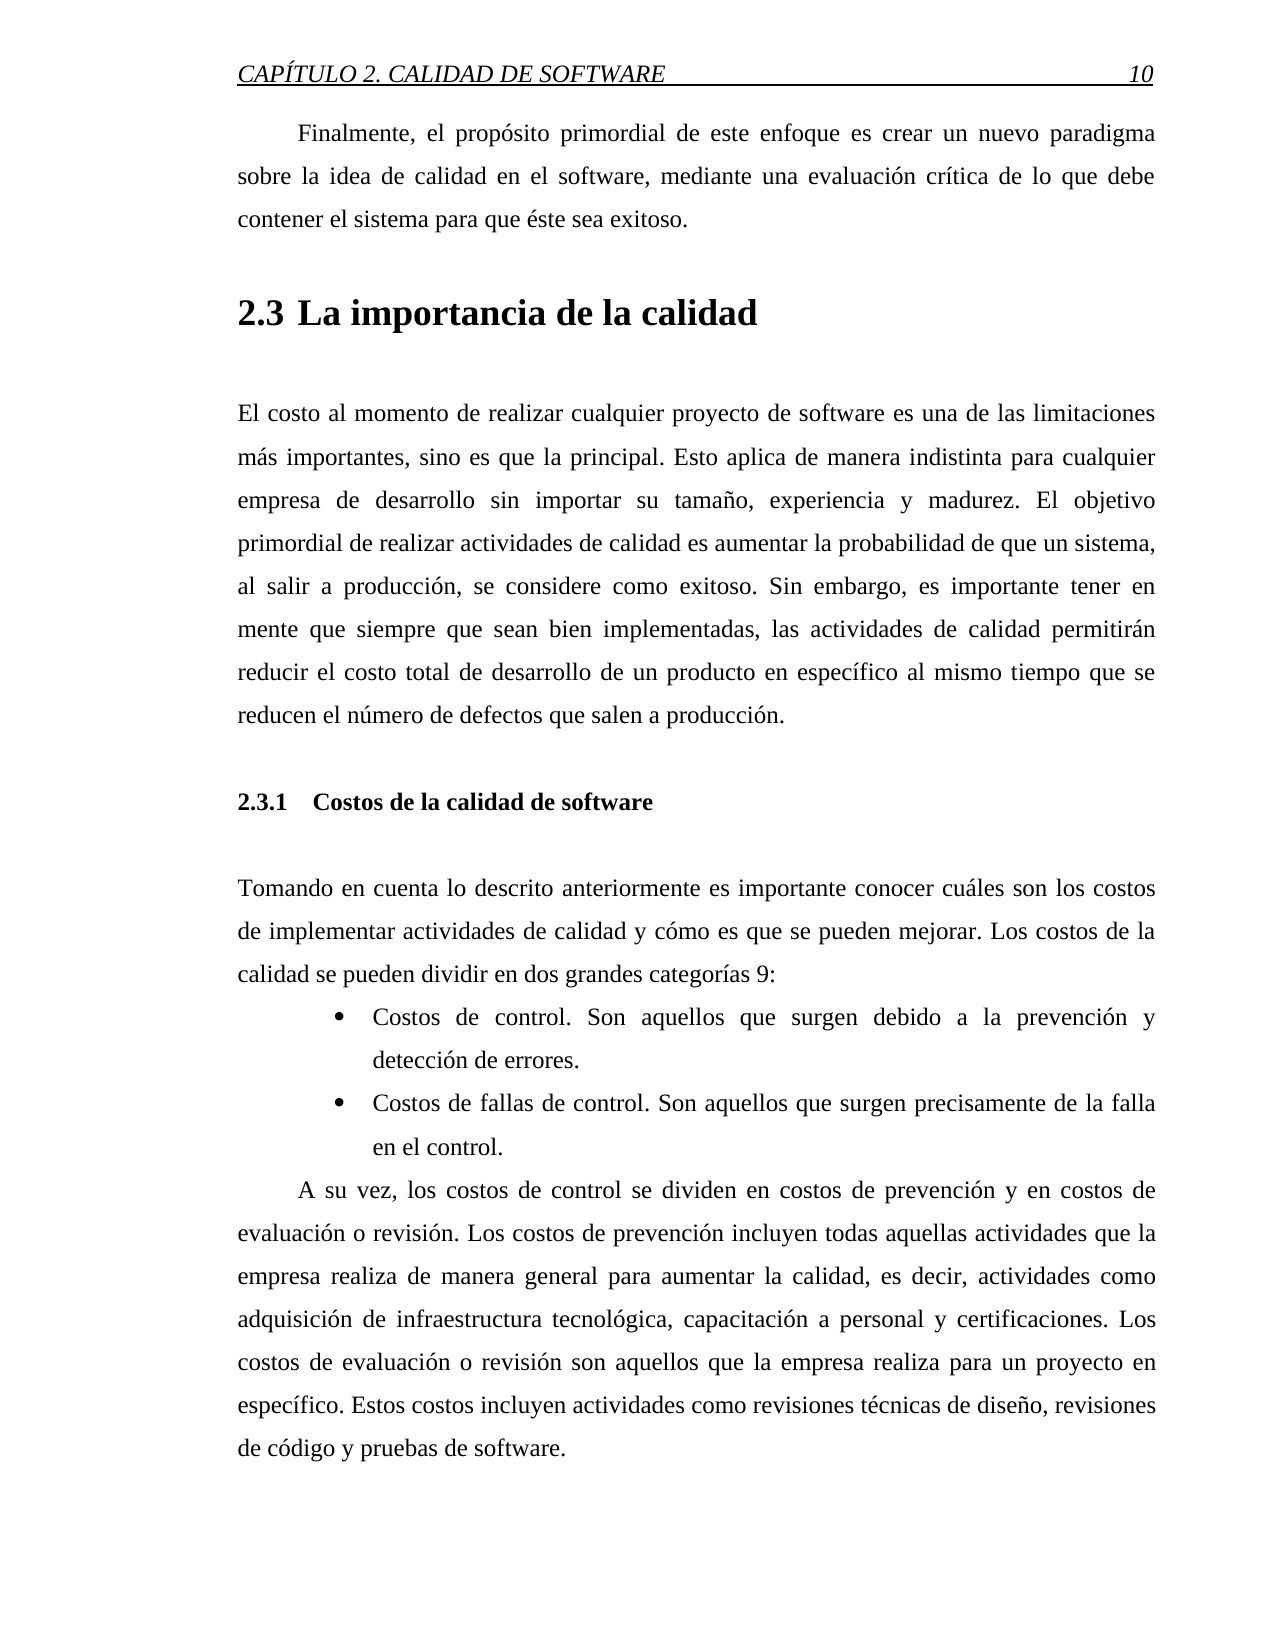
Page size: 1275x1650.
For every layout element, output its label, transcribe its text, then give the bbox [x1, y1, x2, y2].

subtitle La importancia de la calidad [237, 291, 1157, 334]
text El costo al momento de realizar cualquier proyecto de software es una de las limitaciones más importantes, sino es que la principal. Esto aplica de manera indistinta para cualquier empresa de desarrollo sin importar su tamaño, experiencia y madurez. El objetivo primordial de realizar actividades de calidad es aumentar la probabilidad de que un sistema, al salir a producción, se considere como exitoso. Sin embargo, es importante tener en mente que siempre que sean bien implementadas, las actividades de calidad permitirán reducir el costo total de desarrollo de un producto en específico al mismo tiempo que se reducen el número de defectos que salen a producción. [237, 398, 1157, 729]
list Costos de fallas de control. Son aquellos que surgen precisamente de la falla en el control. [335, 1088, 1157, 1160]
text A su vez, los costos de control se dividen en costos de prevención y en costos de evaluación o revisión. Los costos de prevención incluyen todas aquellas actividades que la empresa realiza de manera general para aumentar la calidad, es decir, actividades como adquisición de infraestructura tecnológica, capacitación a personal y certificaciones. Los costos de evaluación o revisión son aquellos que la empresa realiza para un proyecto en específico. Estos costos incluyen actividades como revisiones técnicas de diseño, revisiones de código y pruebas de software. [237, 1175, 1157, 1462]
text Tomando en cuenta lo descrito anteriormente es importante conocer cuáles son los costos de implementar actividades de calidad y cómo es que se pueden mejorar. Los costos de la calidad se pueden dividir en dos grandes categorías : [237, 873, 1157, 988]
list Costos de control. Son aquellos que surgen debido a la prevención y detección de errores. [335, 1002, 1157, 1074]
text Finalmente, el propósito primordial de este enfoque es crear un nuevo paradigma sobre la idea de calidad en el software, mediante una evaluación crítica de lo que debe contener el sistema para que éste sea exitoso. [237, 118, 1157, 233]
subtitle Costos de la calidad de software [237, 787, 1157, 815]
